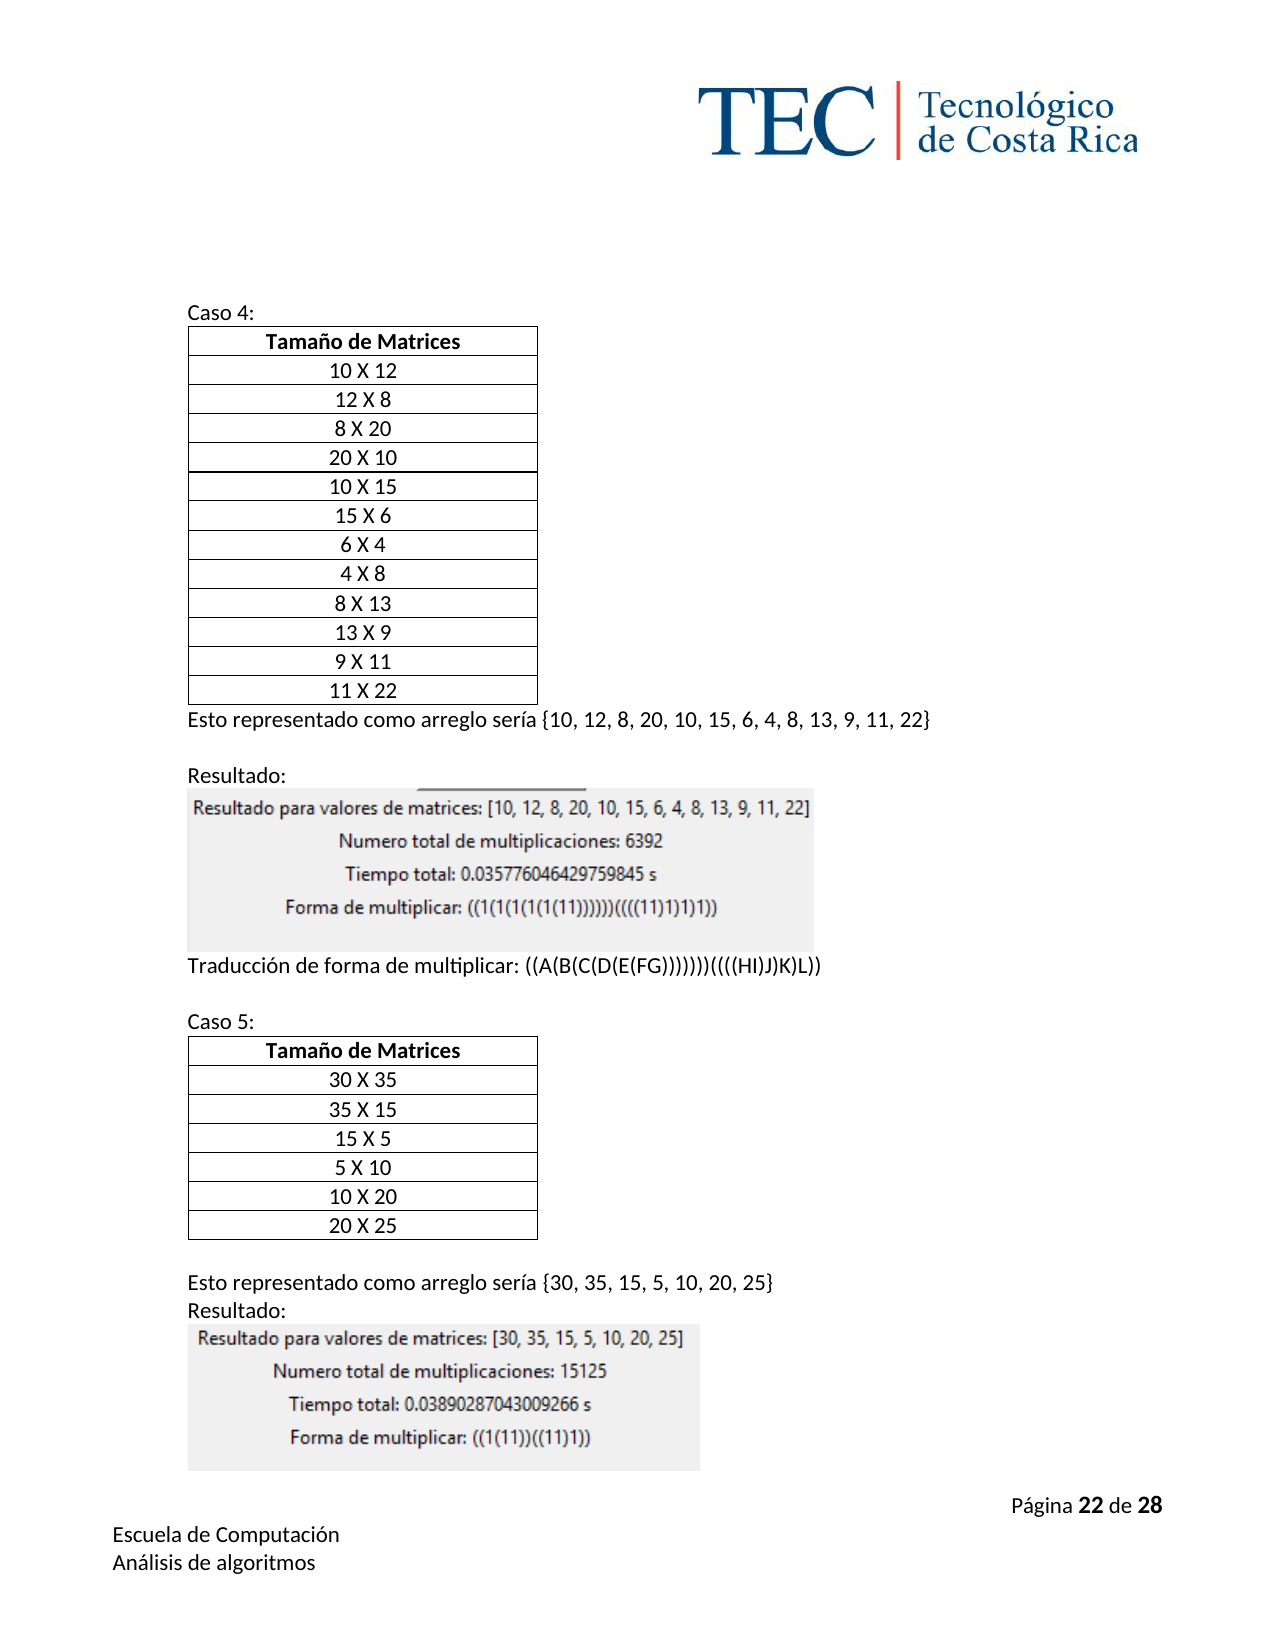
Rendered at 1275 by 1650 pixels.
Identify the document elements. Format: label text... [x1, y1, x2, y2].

text Traducción de forma de multiplicar: ((A(B(C(D(E(FG)))))))((((HI)J)K)L)) [187, 951, 1162, 979]
text Resultado: [187, 1296, 1162, 1324]
picture [187, 1324, 700, 1471]
text Caso 4: [187, 298, 1162, 326]
text Esto representado como arreglo sería {30, 35, 15, 5, 10, 20, 25} [187, 1268, 1162, 1296]
table_cell 10 X 12 [189, 356, 537, 384]
table_cell 13 X 9 [189, 618, 537, 646]
table_cell 15 X 6 [189, 501, 537, 529]
table_cell 12 X 8 [189, 385, 537, 413]
text Resultado: [187, 761, 1162, 789]
table_cell 11 X 22 [189, 676, 537, 704]
table_cell 15 X 5 [189, 1124, 537, 1152]
table_cell 9 X 11 [189, 647, 537, 675]
table_cell 20 X 25 [189, 1211, 537, 1239]
text Caso 5: [187, 1007, 1162, 1036]
table_cell 10 X 15 [189, 473, 537, 500]
table_cell 10 X 20 [189, 1182, 537, 1210]
table_header Tamaño de Matrices [189, 1037, 537, 1064]
table_cell 20 X 10 [189, 443, 537, 471]
table_cell 5 X 10 [189, 1153, 537, 1181]
table_cell 4 X 8 [189, 560, 537, 588]
picture [187, 788, 814, 952]
text Esto representado como arreglo sería {10, 12, 8, 20, 10, 15, 6, 4, 8, 13, 9, 11, 22} [187, 705, 1162, 733]
table_cell 6 X 4 [189, 531, 537, 558]
table_header Tamaño de Matrices [189, 327, 537, 355]
table_cell 8 X 20 [189, 414, 537, 442]
table_cell 8 X 13 [189, 589, 537, 617]
table_cell 35 X 15 [189, 1095, 537, 1123]
table_cell 30 X 35 [189, 1066, 537, 1094]
